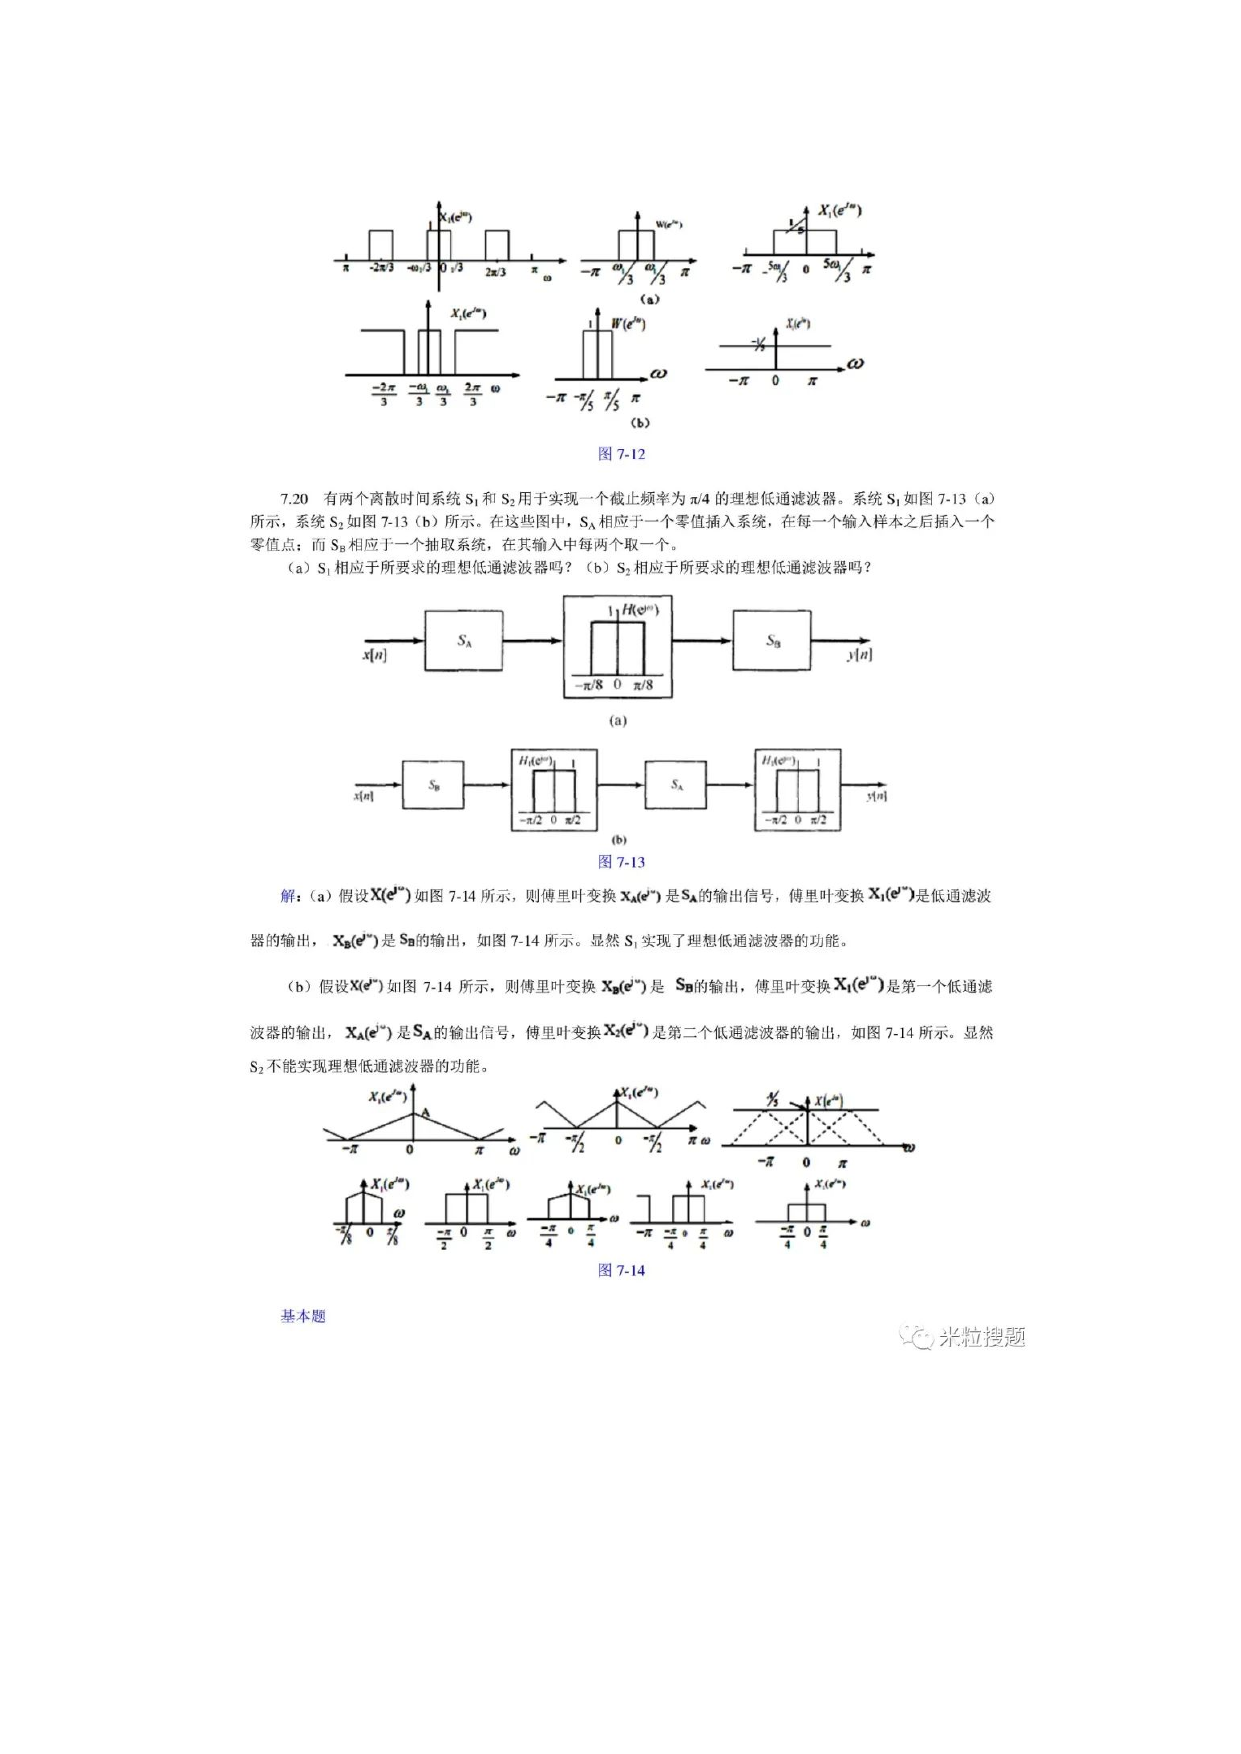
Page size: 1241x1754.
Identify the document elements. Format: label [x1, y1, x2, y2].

picture [187, 152, 1053, 1375]
